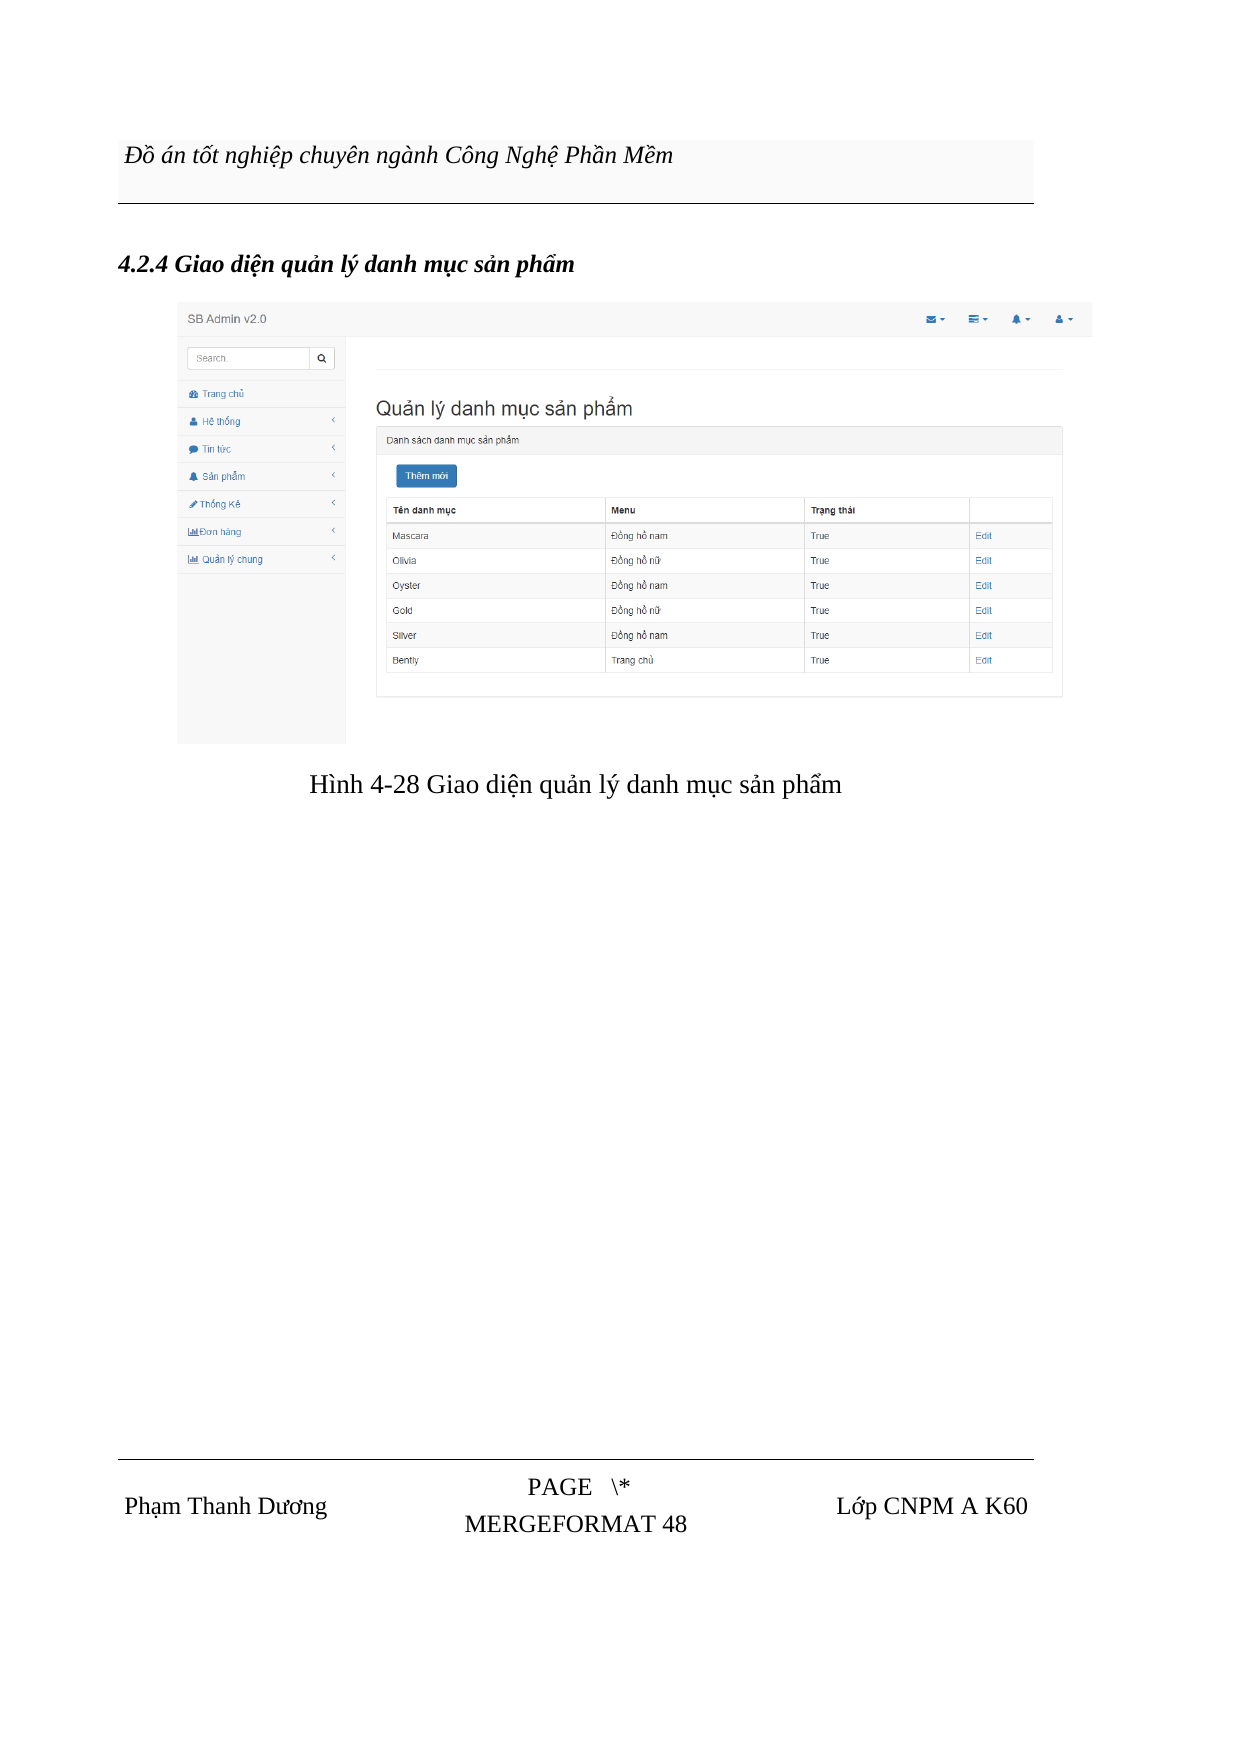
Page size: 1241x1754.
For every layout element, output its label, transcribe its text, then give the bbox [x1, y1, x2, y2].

picture [177, 302, 1093, 744]
subtitle Giao diện quản lý danh mục sản phẩm [118, 249, 1033, 278]
